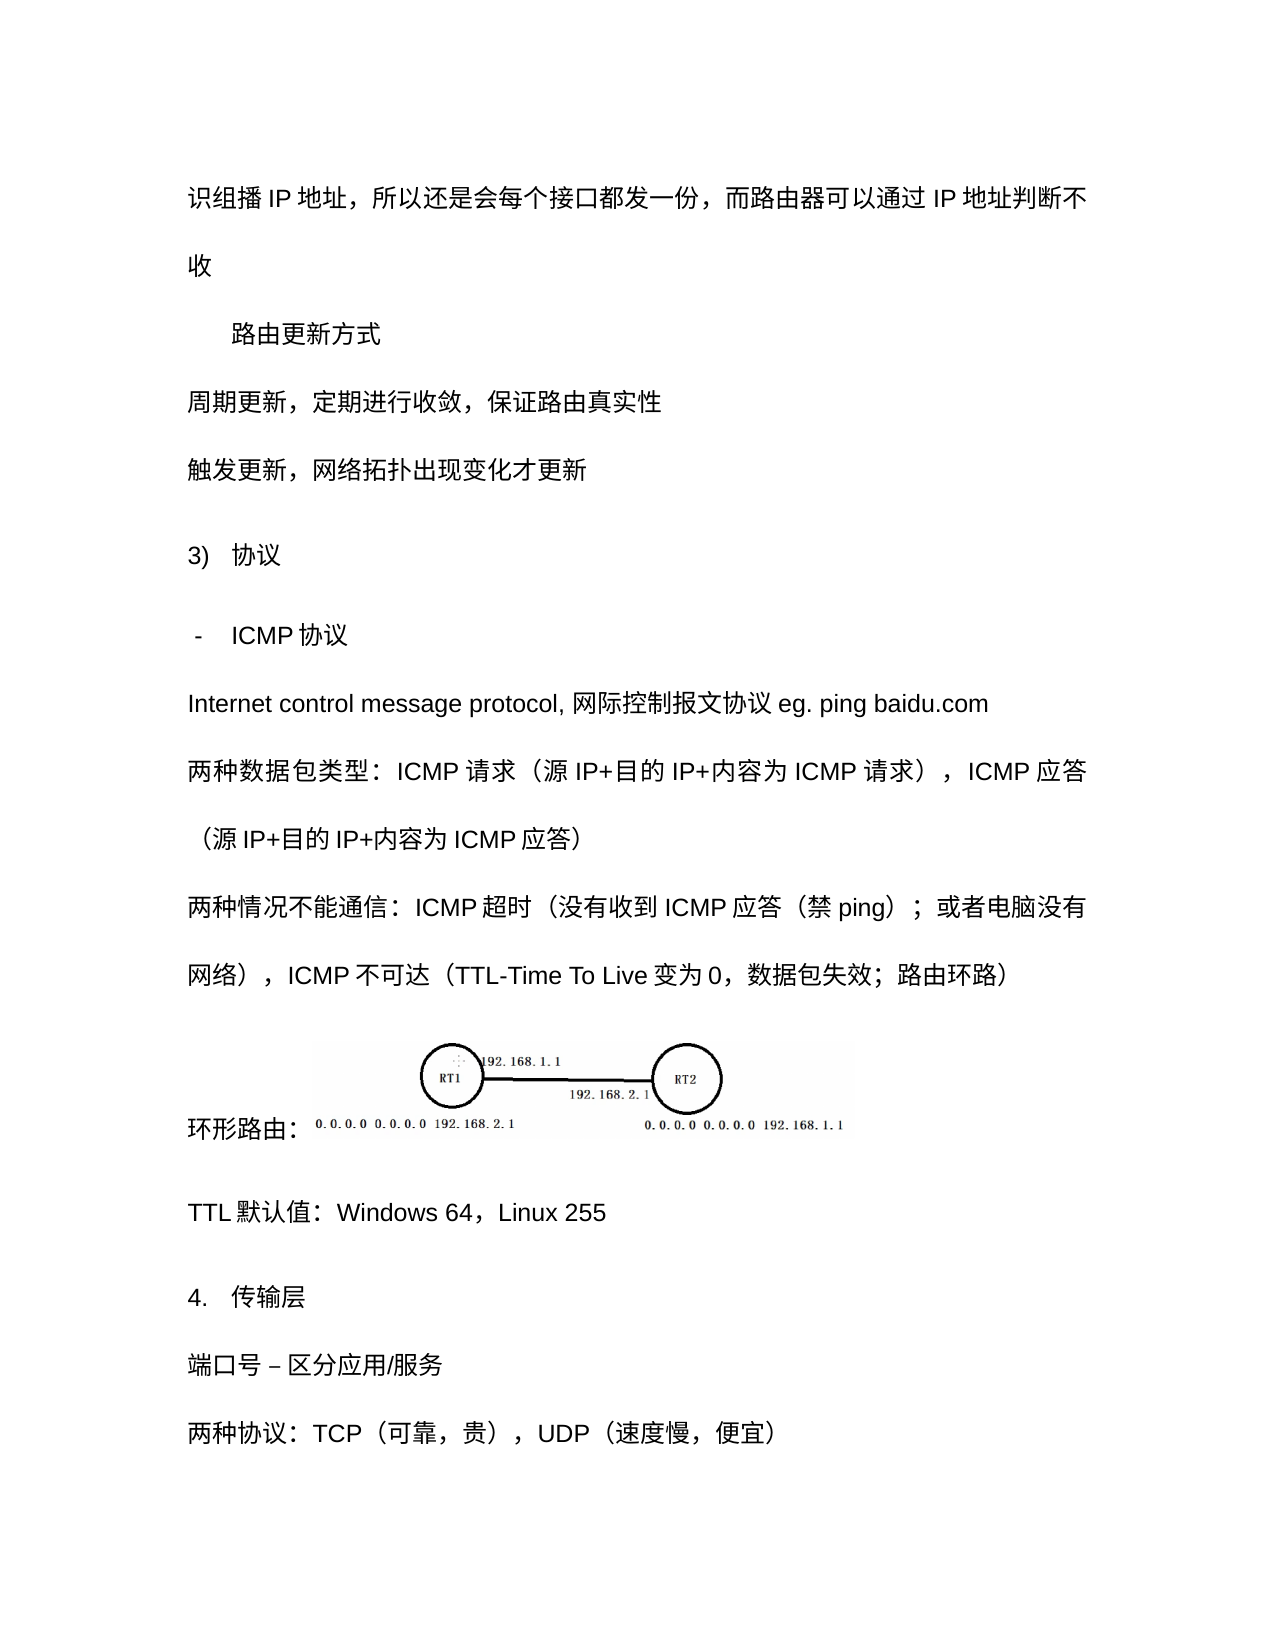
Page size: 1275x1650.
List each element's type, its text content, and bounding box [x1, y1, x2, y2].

subtitle 协议 [187, 519, 1088, 587]
subtitle ICMP协议 [187, 600, 1088, 668]
text 两种情况不能通信：ICMP超时（没有收到ICMP应答（禁ping）；或者电脑没有网络），ICMP不可达（TTL-Time To Live变为0，数据包失效；路由环路） [187, 871, 1088, 1007]
text 周期更新，定期进行收敛，保证路由真实性 [187, 367, 1088, 434]
text 触发更新，网络拓扑出现变化才更新 [187, 434, 1088, 502]
text 端口号 – 区分应用/服务 [187, 1330, 1088, 1398]
picture [312, 1041, 855, 1139]
subtitle 路由更新方式 [187, 299, 1063, 367]
text TTL默认值：Windows 64，Linux 255 [187, 1177, 1088, 1245]
text 两种协议：TCP（可靠，贵），UDP（速度慢，便宜） [187, 1398, 1088, 1466]
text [187, 163, 1088, 299]
text 两种数据包类型：ICMP请求（源IP+目的IP+内容为ICMP请求），ICMP应答（源IP+目的IP+内容为ICMP应答） [187, 736, 1088, 871]
subtitle 传输层 [187, 1262, 1088, 1330]
text Internet control message protocol, 网际控制报文协议 eg. ping baidu.com [187, 668, 1088, 736]
